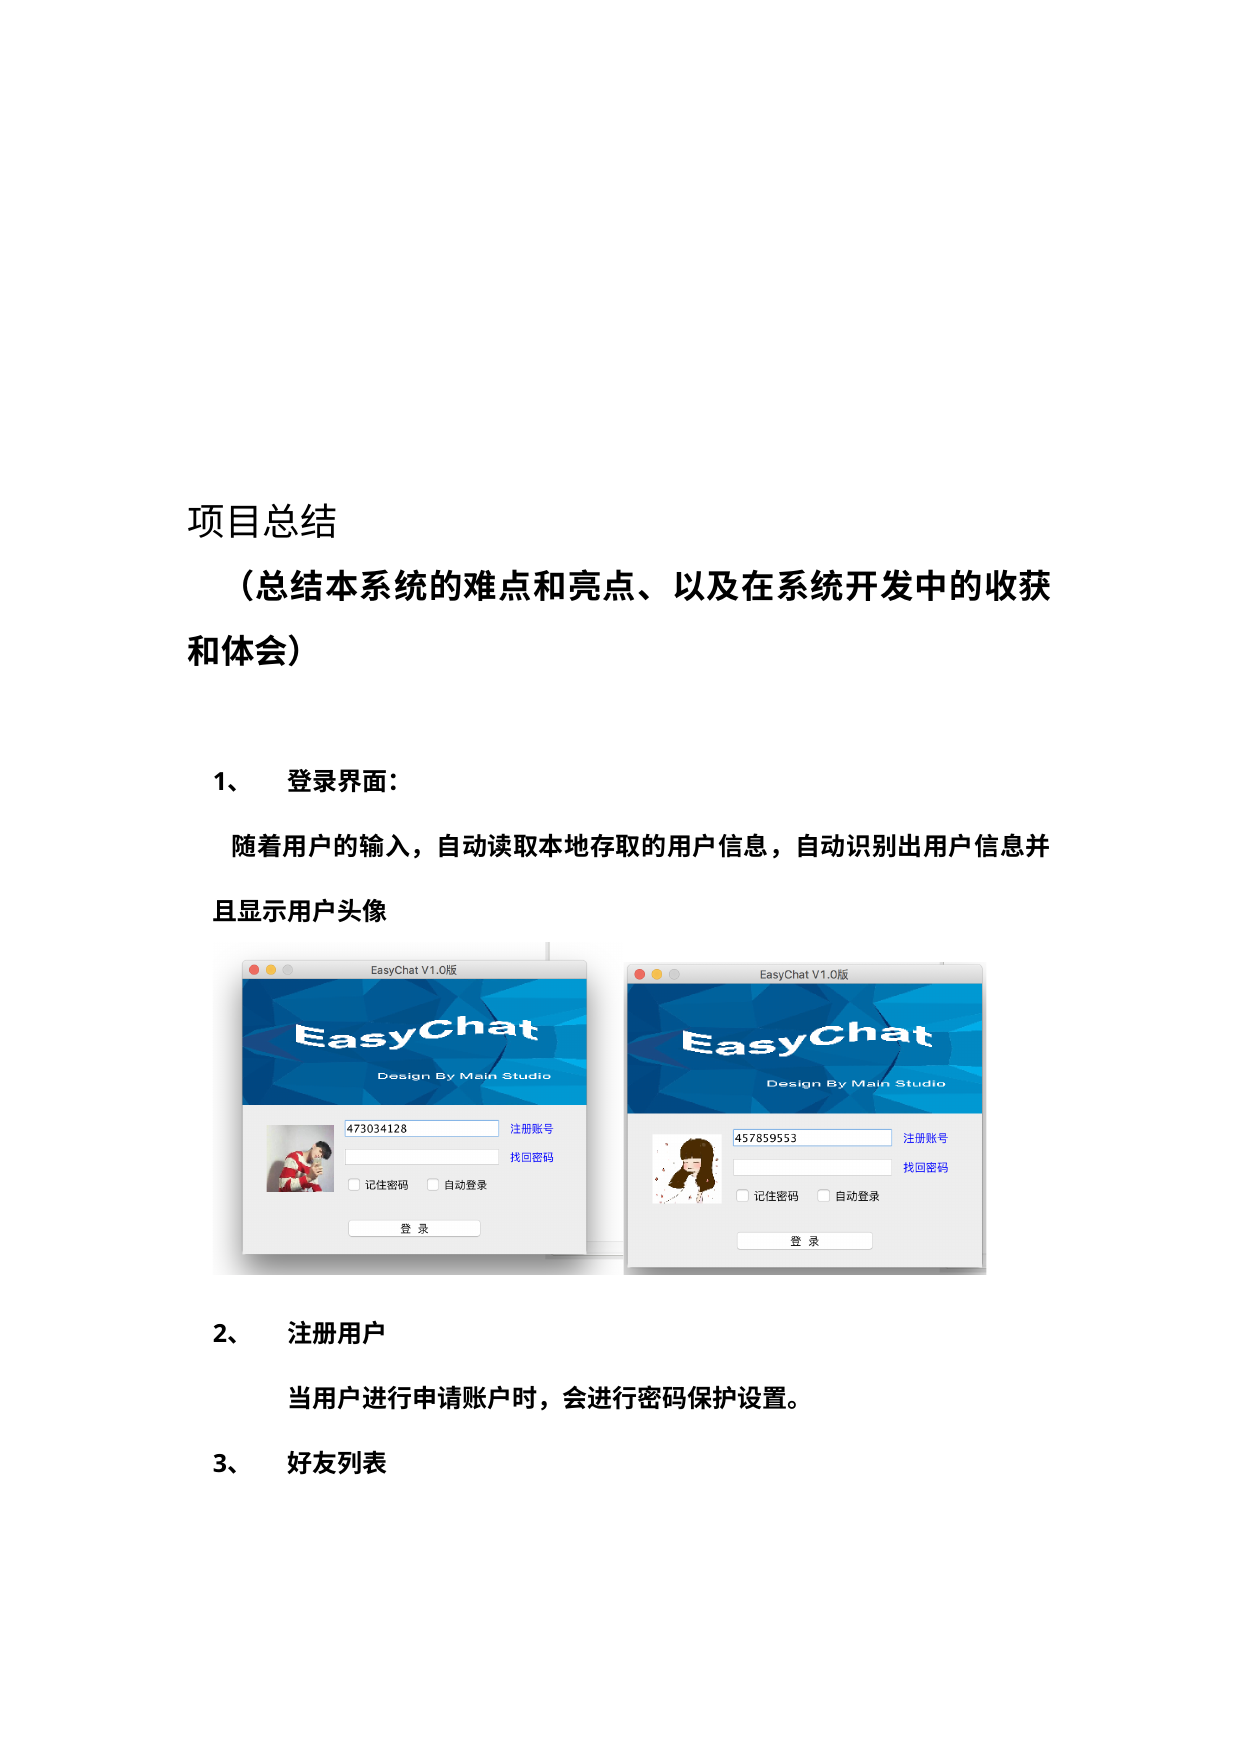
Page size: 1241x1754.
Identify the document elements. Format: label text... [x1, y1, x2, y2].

list 好友列表 [213, 1429, 1053, 1494]
list 当用户进行申请账户时，会进行密码保护设置。 [288, 1364, 1053, 1429]
list 登录界面： [213, 747, 1053, 812]
text （总结本系统的难点和亮点、以及在系统开发中的收获和体会） [187, 552, 1053, 682]
picture [212, 942, 987, 1275]
title 项目总结 [187, 487, 943, 552]
text 随着用户的输入，自动读取本地存取的用户信息，自动识别出用户信息并且显示用户头像 [213, 812, 1053, 942]
list 注册用户 [213, 1299, 1053, 1364]
